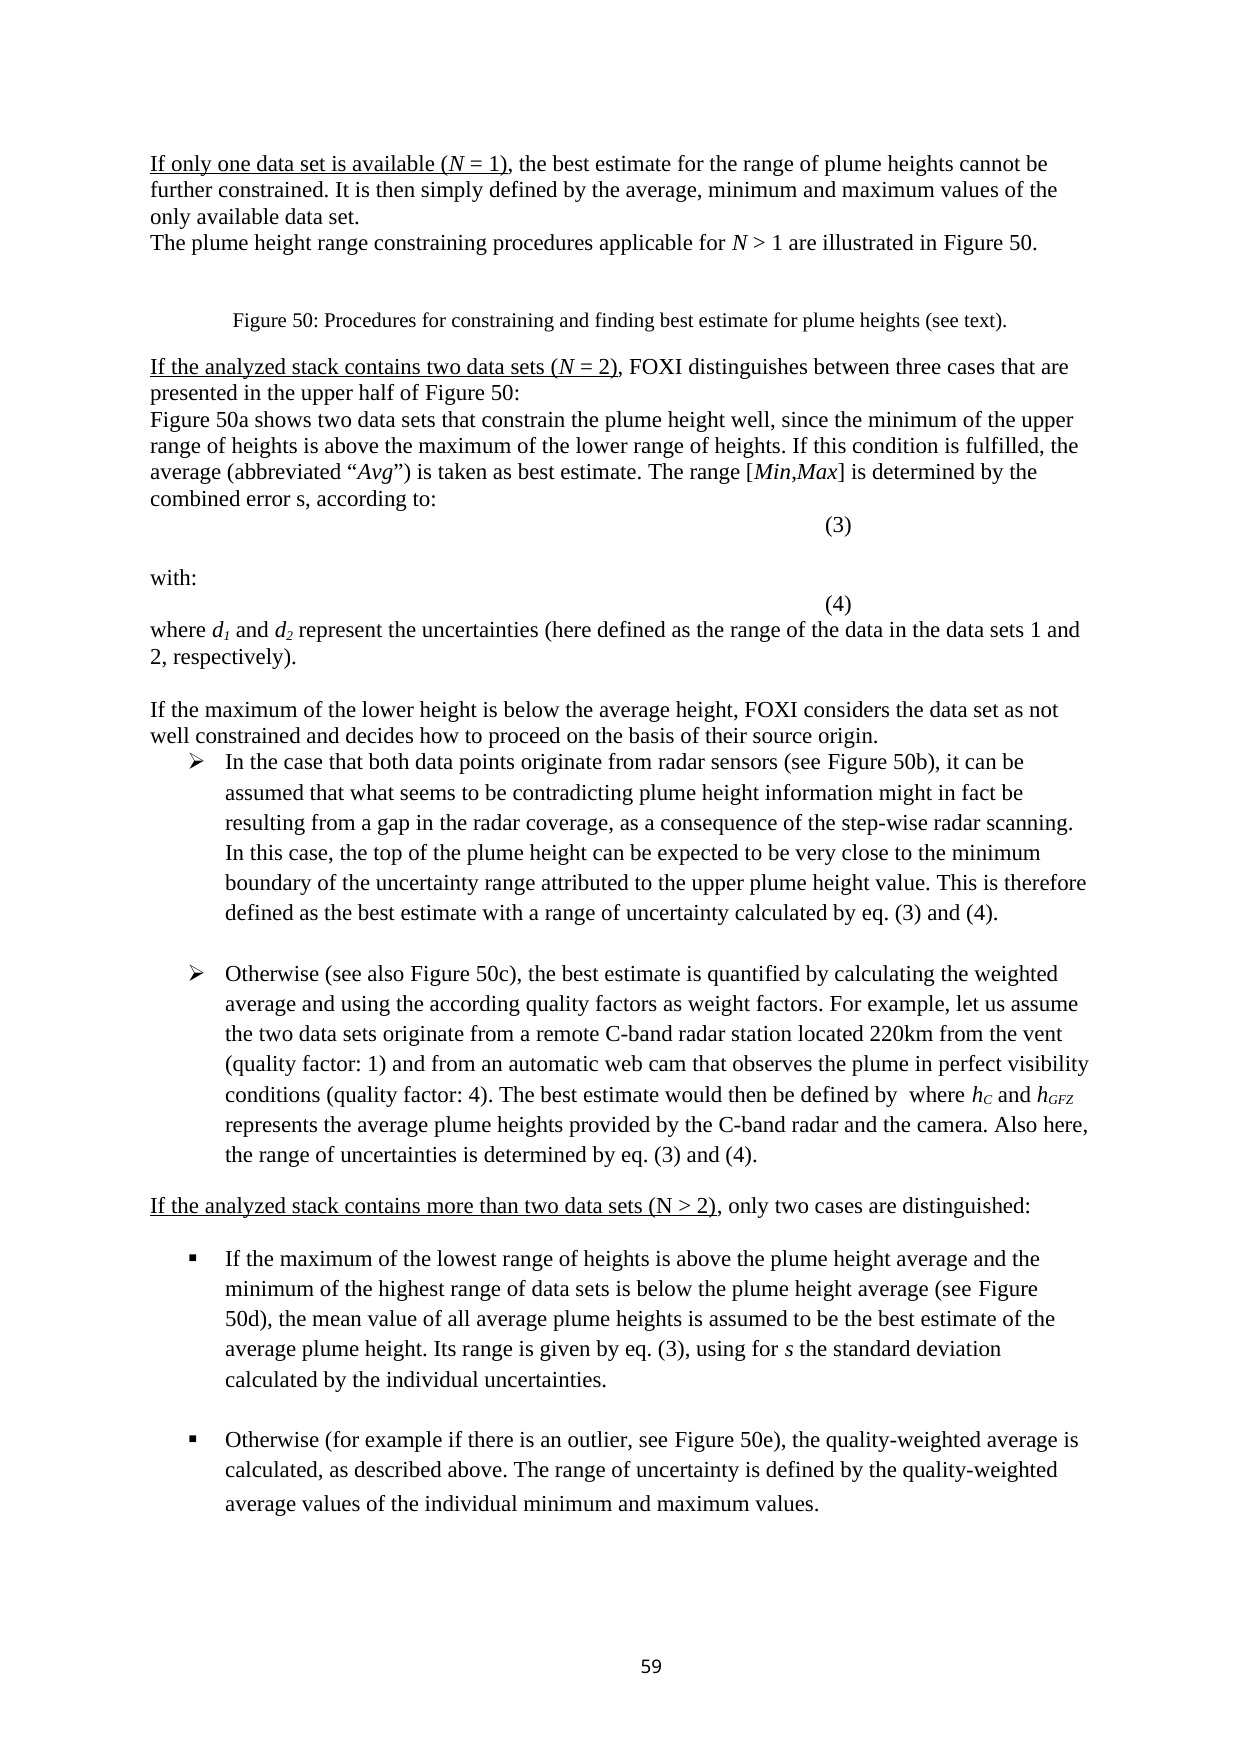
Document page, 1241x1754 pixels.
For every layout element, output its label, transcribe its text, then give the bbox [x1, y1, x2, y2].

text If the analyzed stack contains more than two data sets (N > 2), only two cases are distinguished: [150, 1192, 1090, 1218]
text (3) [375, 511, 1090, 537]
text with: [150, 564, 1090, 590]
text If the maximum of the lower height is below the average height, FOXI considers the data set as not well constrained and decides how to proceed on the basis of their source origin. [150, 696, 1090, 748]
text If only one data set is available (N = 1), the best estimate for the range of plume heights cannot be further constrained. It is then simply defined by the average, minimum and maximum values of the only available data set. [150, 150, 1090, 229]
text where d1 and d2 represent the uncertainties (here defined as the range of the data in the data sets 1 and 2, respectively). [150, 617, 1090, 669]
text (4) [375, 590, 1090, 617]
text Figure : Procedures for constraining and finding best estimate for plume heights (see text). [150, 308, 1090, 332]
